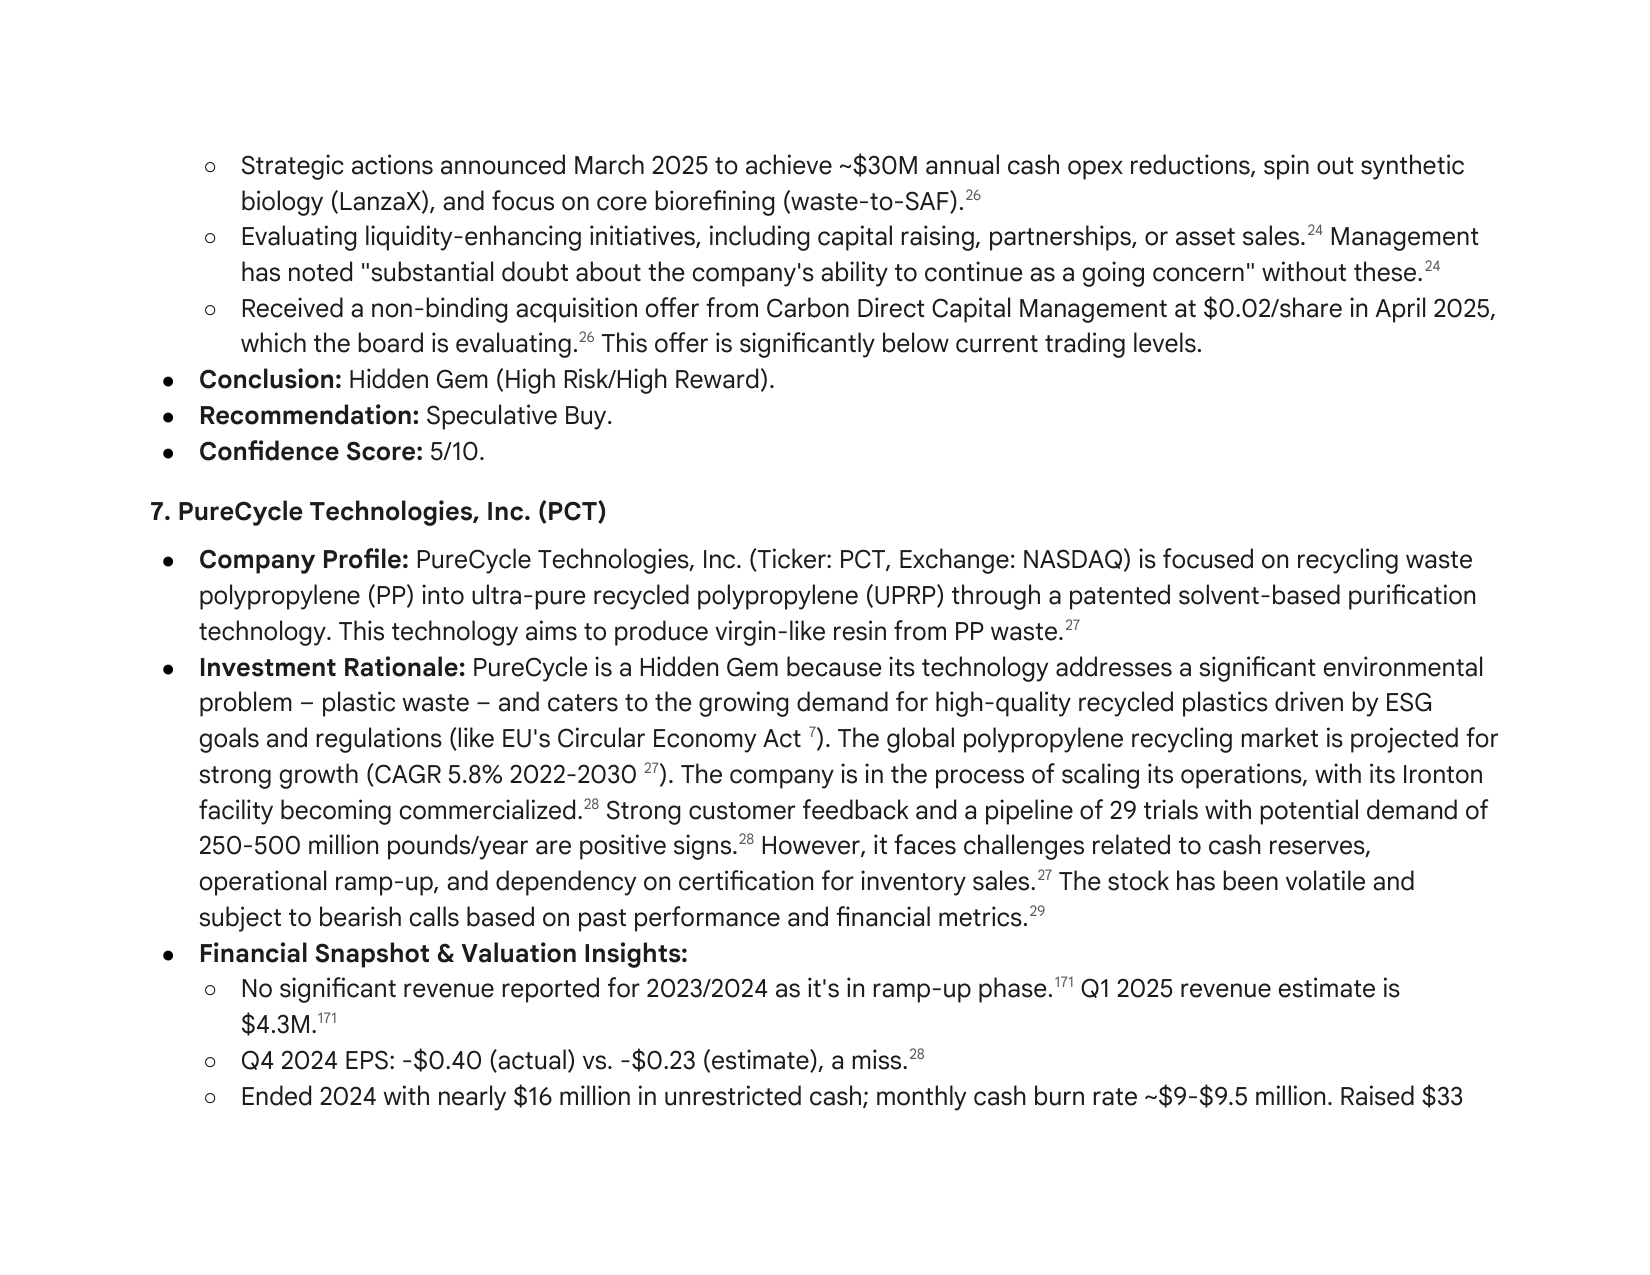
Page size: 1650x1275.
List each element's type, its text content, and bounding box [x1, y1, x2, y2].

list Recommendation: Speculative Buy. [161, 400, 1500, 431]
list Conclusion: Hidden Gem (High Risk/High Reward). [161, 364, 1500, 396]
list Company Profile: PureCycle Technologies, Inc. (Ticker: PCT, Exchange: NASDAQ) is focused on recycling waste polypropylene (PP) into ultra-pure recycled polypropylene (UPRP) through a patented solvent-based purification technology. This technology aims to produce virgin-like resin from PP waste.27 [161, 545, 1500, 648]
list Investment Rationale: PureCycle is a Hidden Gem because its technology addresses a significant environmental problem – plastic waste – and caters to the growing demand for high-quality recycled plastics driven by ESG goals and regulations (like EU's Circular Economy Act 7). The global polypropylene recycling market is projected for strong growth (CAGR 5.8% 2022-2030 27). The company is in the process of scaling its operations, with its Ironton facility becoming commercialized.28 Strong customer feedback and a pipeline of 29 trials with potential demand of 250-500 million pounds/year are positive signs.28 However, it faces challenges related to cash reserves, operational ramp-up, and dependency on certification for inventory sales.27 The stock has been volatile and subject to bearish calls based on past performance and financial metrics.29 [161, 652, 1500, 933]
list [203, 1081, 1500, 1112]
list No significant revenue reported for 2023/2024 as it's in ramp-up phase.171 Q1 2025 revenue estimate is $4.3M.171 [203, 973, 1500, 1041]
list Evaluating liquidity-enhancing initiatives, including capital raising, partnerships, or asset sales.24 Management has noted "substantial doubt about the company's ability to continue as a going concern" without these.24 [203, 221, 1500, 288]
list Strategic actions announced March 2025 to achieve ~$30M annual cash opex reductions, spin out synthetic biology (LanzaX), and focus on core biorefining (waste-to-SAF).26 [203, 150, 1500, 217]
list Q4 2024 EPS: -$0.40 (actual) vs. -$0.23 (estimate), a miss.28 [203, 1045, 1500, 1076]
list Received a non-binding acquisition offer from Carbon Direct Capital Management at $0.02/share in April 2025, which the board is evaluating.26 This offer is significantly below current trading levels. [203, 293, 1500, 360]
text 7. PureCycle Technologies, Inc. (PCT) [150, 497, 1500, 528]
list Financial Snapshot & Valuation Insights: [161, 938, 1500, 969]
list Confidence Score: 5/10. [161, 436, 1500, 467]
